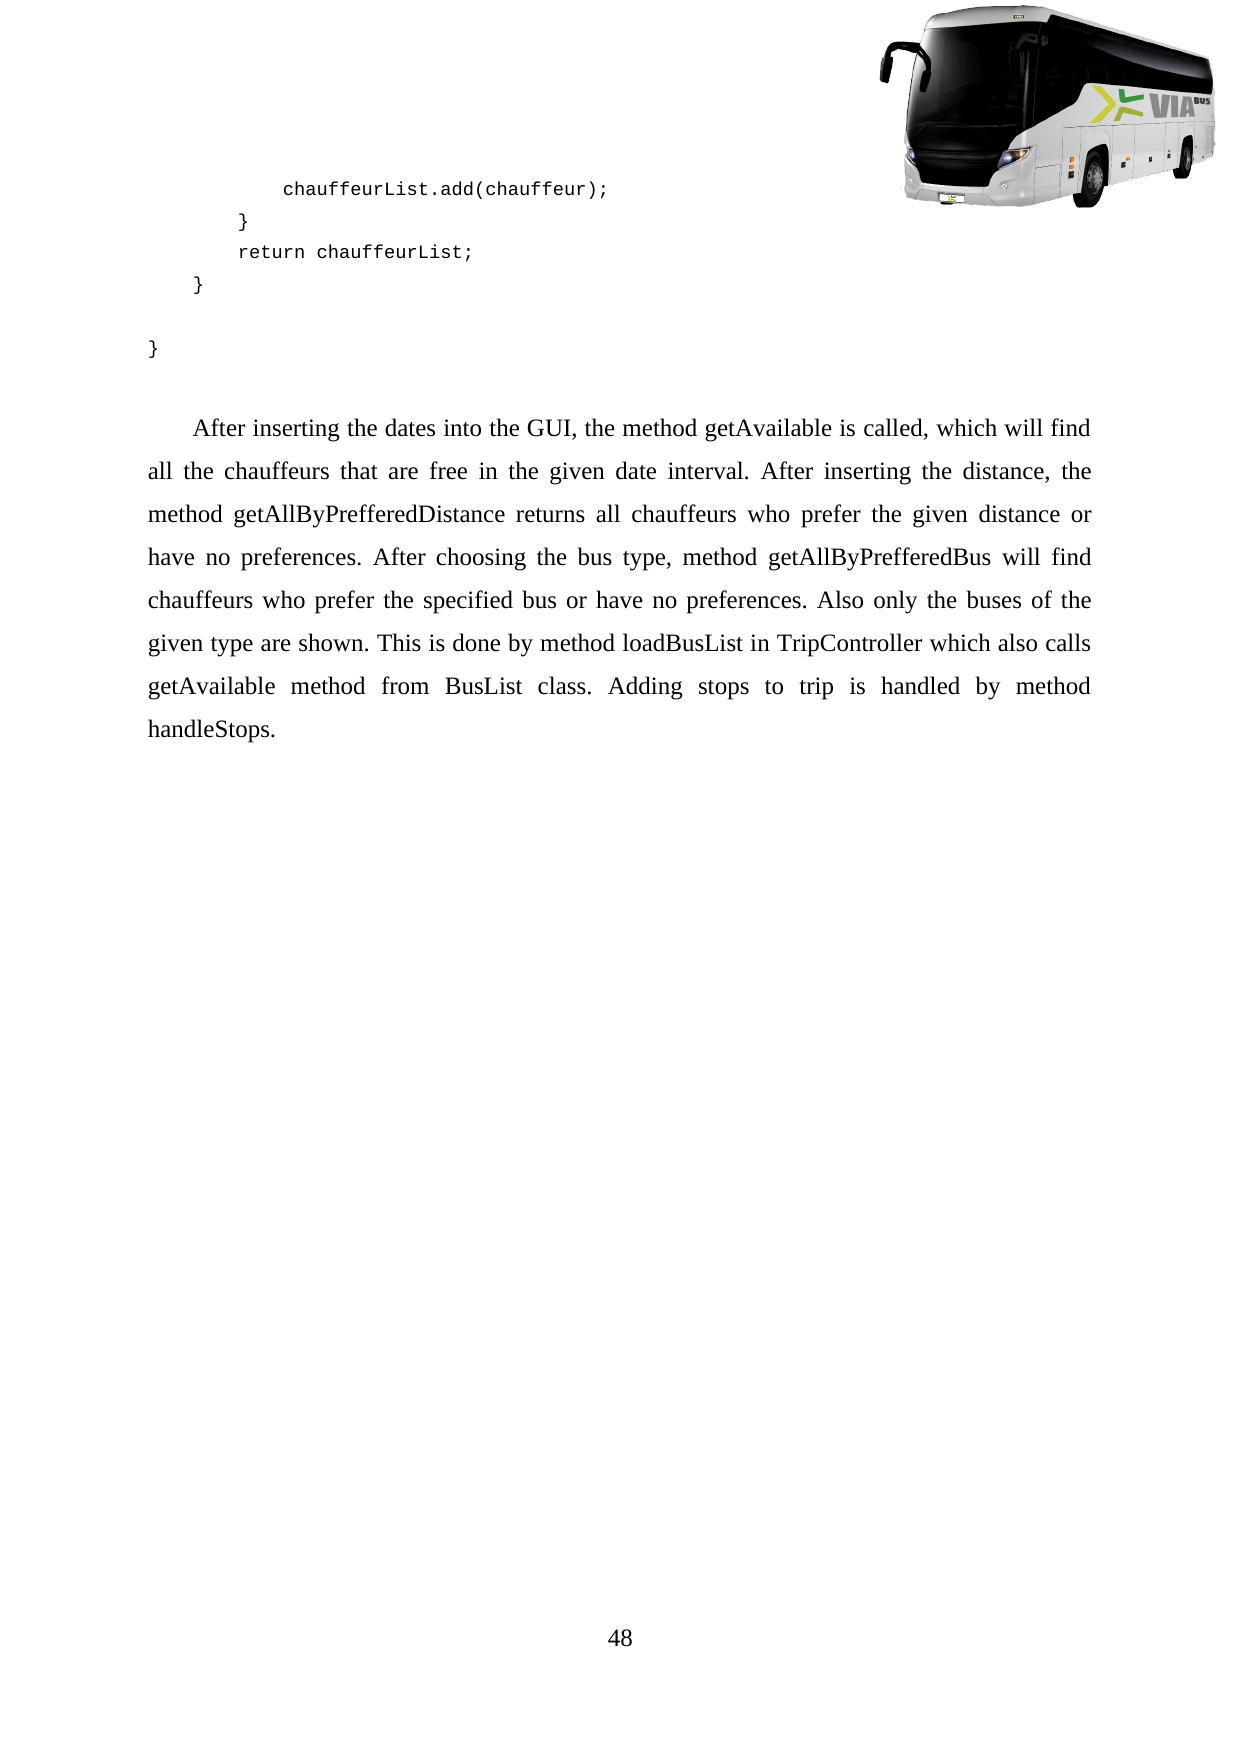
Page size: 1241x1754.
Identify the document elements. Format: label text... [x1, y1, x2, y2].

text chauffeurList.add(chauffeur); } return chauffeurList; } } [148, 148, 1093, 360]
picture [874, 0, 1218, 213]
text After inserting the dates into the GUI, the method getAvailable is called, which will find all the chauffeurs that are free in the given date interval. After inserting the distance, the method getAllByPrefferedDistance returns all chauffeurs who prefer the given distance or have no preferences. After choosing the bus type, method getAllByPrefferedBus will find chauffeurs who prefer the specified bus or have no preferences. Also only the buses of the given type are shown. This is done by method loadBusList in TripController which also calls getAvailable method from BusList class. Adding stops to trip is handled by method handleStops. [148, 413, 1093, 743]
